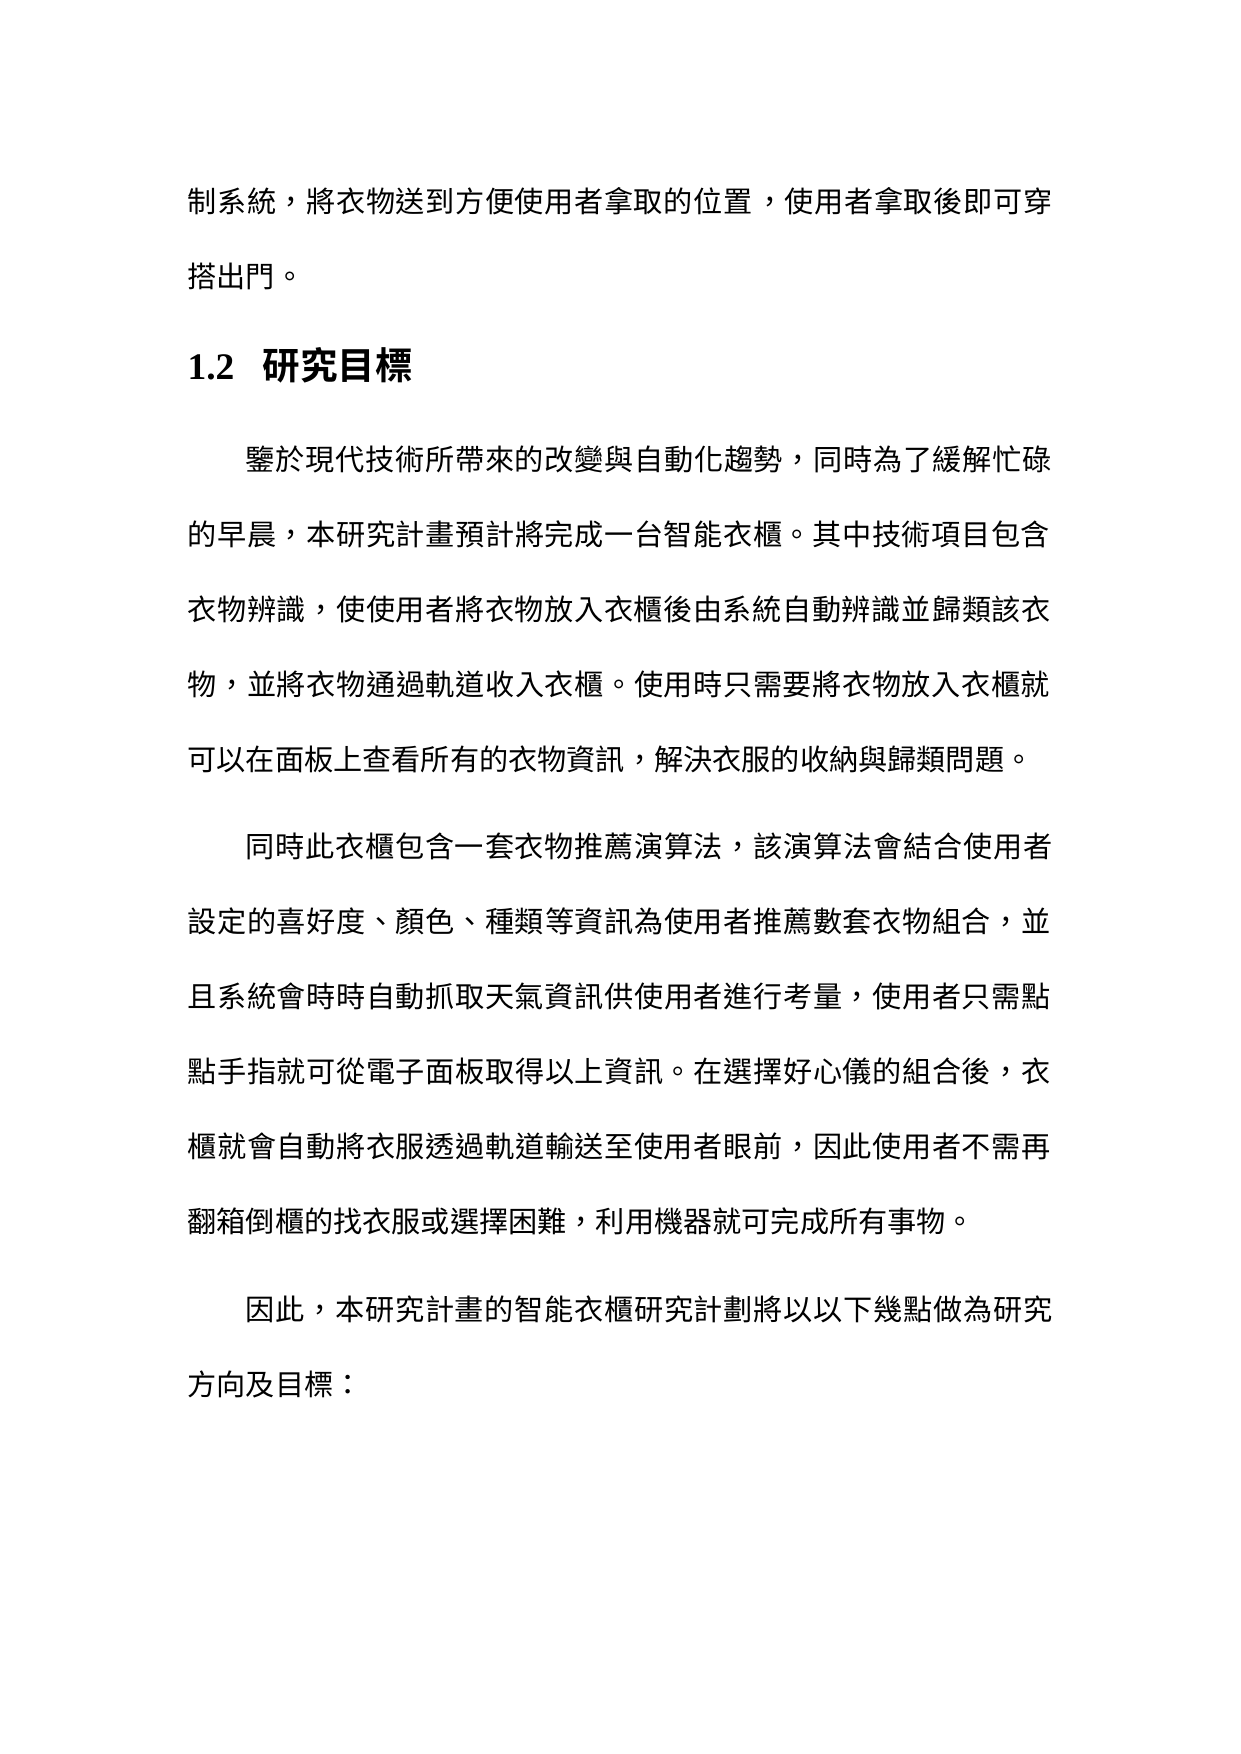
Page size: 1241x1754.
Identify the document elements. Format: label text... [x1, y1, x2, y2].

text 同時此衣櫃包含一套衣物推薦演算法，該演算法會結合使用者設定的喜好度、顏色、種類等資訊為使用者推薦數套衣物組合，並且系統會時時自動抓取天氣資訊供使用者進行考量，使用者只需點點手指就可從電子面板取得以上資訊。在選擇好心儀的組合後，衣櫃就會自動將衣服透過軌道輸送至使用者眼前，因此使用者不需再翻箱倒櫃的找衣服或選擇困難，利用機器就可完成所有事物。 [187, 807, 1053, 1257]
text 因此，本研究計畫的智能衣櫃研究計劃將以以下幾點做為研究方向及目標： [187, 1270, 1053, 1420]
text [187, 163, 1053, 313]
text 鑒於現代技術所帶來的改變與自動化趨勢，同時為了緩解忙碌的早晨，本研究計畫預計將完成一台智能衣櫃。其中技術項目包含衣物辨識，使使用者將衣物放入衣櫃後由系統自動辨識並歸類該衣物，並將衣物通過軌道收入衣櫃。使用時只需要將衣物放入衣櫃就可以在面板上查看所有的衣物資訊，解決衣服的收納與歸類問題。 [187, 420, 1053, 795]
subtitle 研究目標 [187, 325, 1053, 400]
